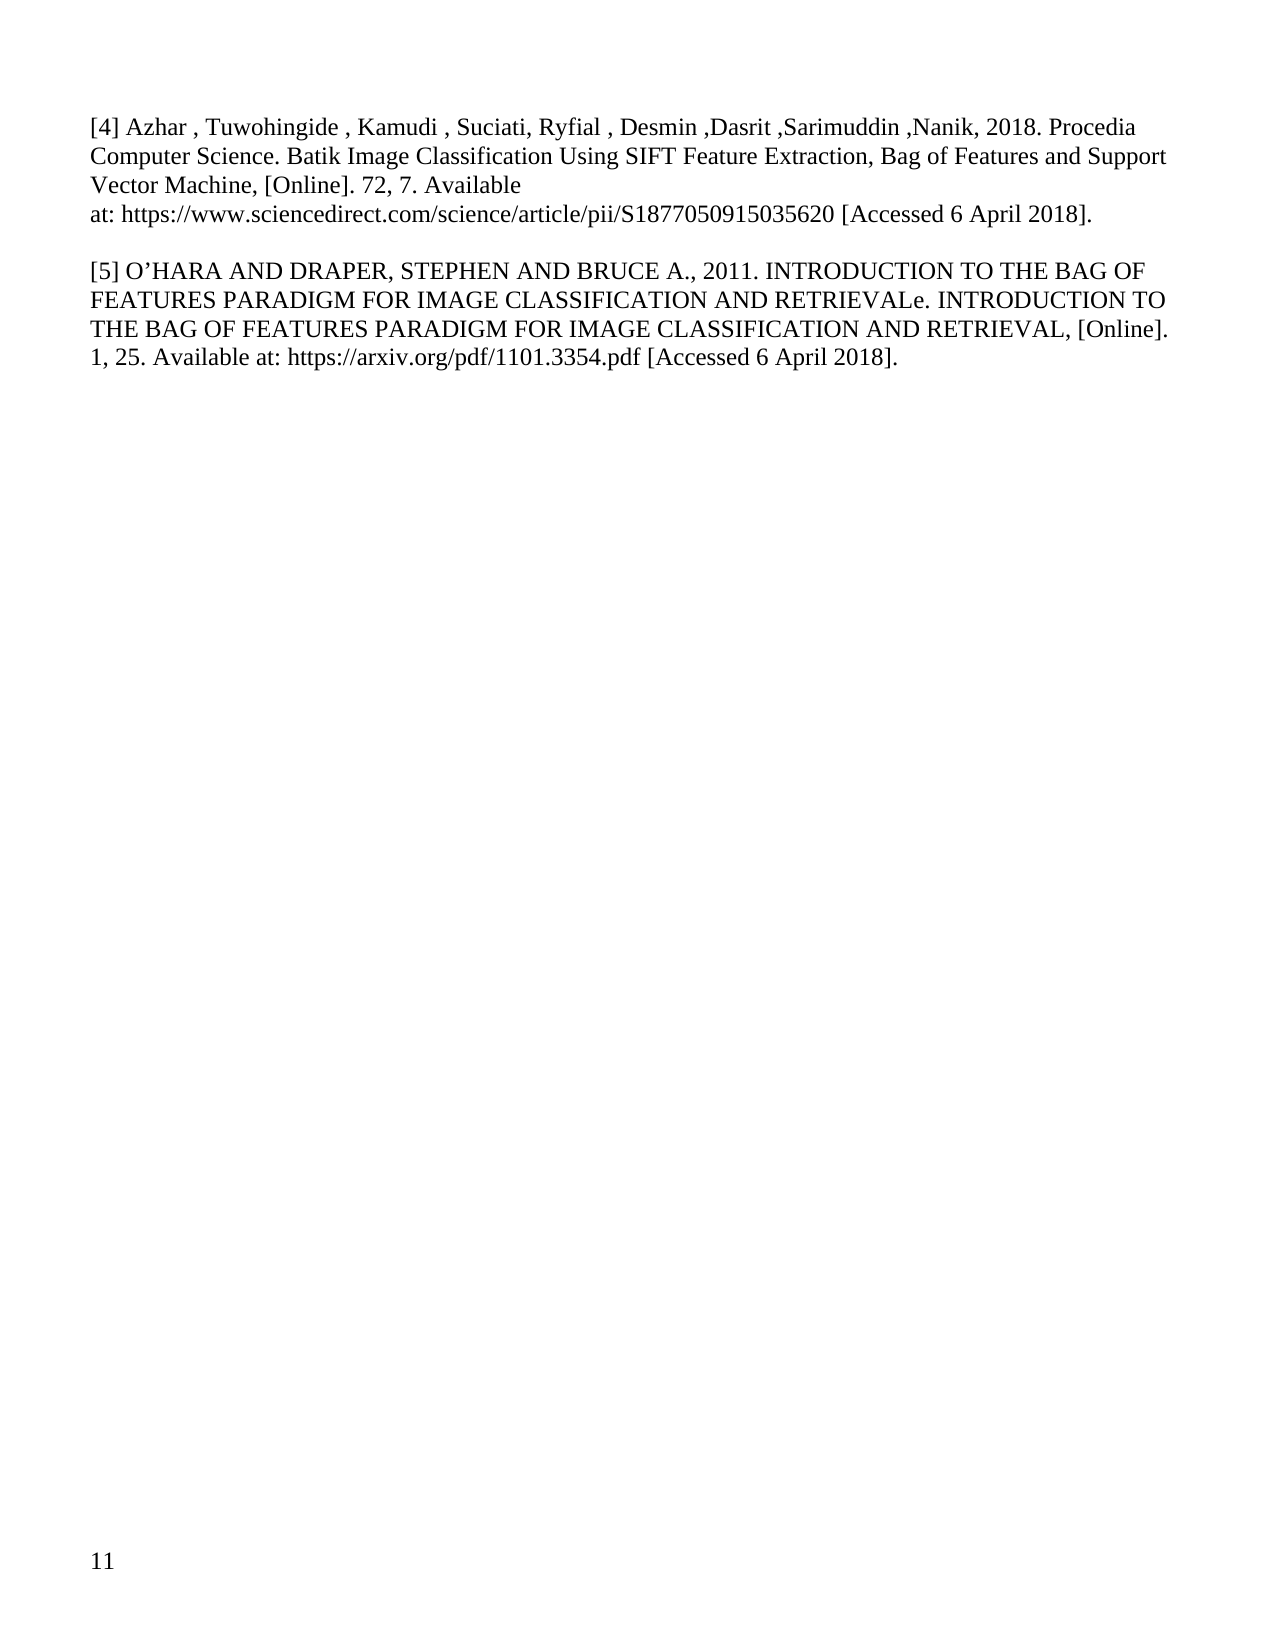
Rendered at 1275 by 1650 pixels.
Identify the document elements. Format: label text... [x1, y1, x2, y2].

text [4] Azhar , Tuwohingide , Kamudi , Suciati, Ryfial , Desmin ,Dasrit ,Sarimuddin ,Nanik, 2018. Procedia Computer Science. Batik Image Classification Using SIFT Feature Extraction, Bag of Features and Support Vector Machine, [Online]. 72, 7. Available at: https://www.sciencedirect.com/science/article/pii/S1877050915035620 [Accessed 6 April 2018]. [90, 112, 1185, 227]
text [5] O’HARA AND DRAPER, STEPHEN AND BRUCE A., 2011. INTRODUCTION TO THE BAG OF FEATURES PARADIGM FOR IMAGE CLASSIFICATION AND RETRIEVALe. INTRODUCTION TO THE BAG OF FEATURES PARADIGM FOR IMAGE CLASSIFICATION AND RETRIEVAL, [Online]. 1, 25. Available at: https://arxiv.org/pdf/1101.3354.pdf [Accessed 6 April 2018]. [90, 256, 1185, 371]
